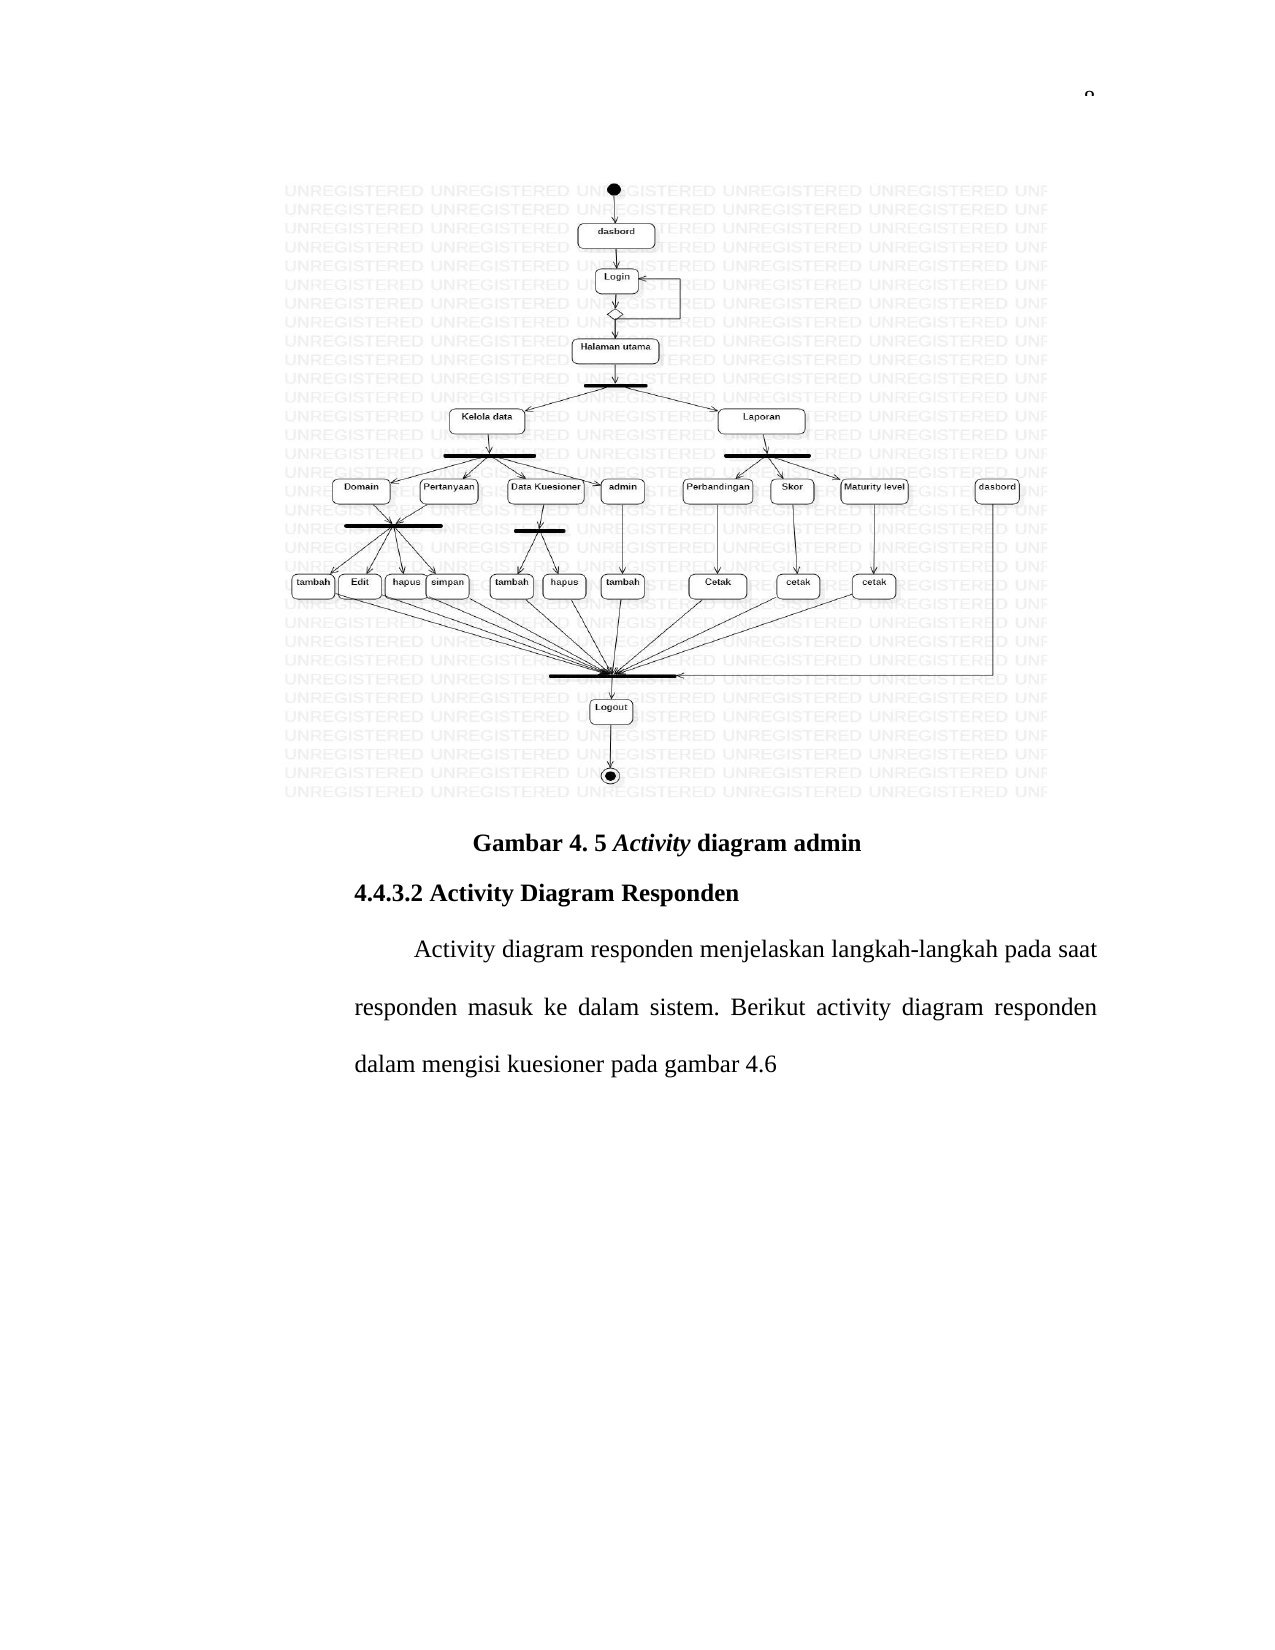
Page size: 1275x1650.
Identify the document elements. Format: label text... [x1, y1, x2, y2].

text Gambar 4. 5 Activity diagram admin [369, 828, 965, 857]
picture [284, 182, 1048, 798]
subtitle Activity Diagram Responden [354, 878, 1146, 906]
text Activity diagram responden menjelaskan langkah-langkah pada saat responden masuk ke dalam sistem. Berikut activity diagram responden dalam mengisi kuesioner pada gambar 4.6 [354, 934, 1098, 1078]
